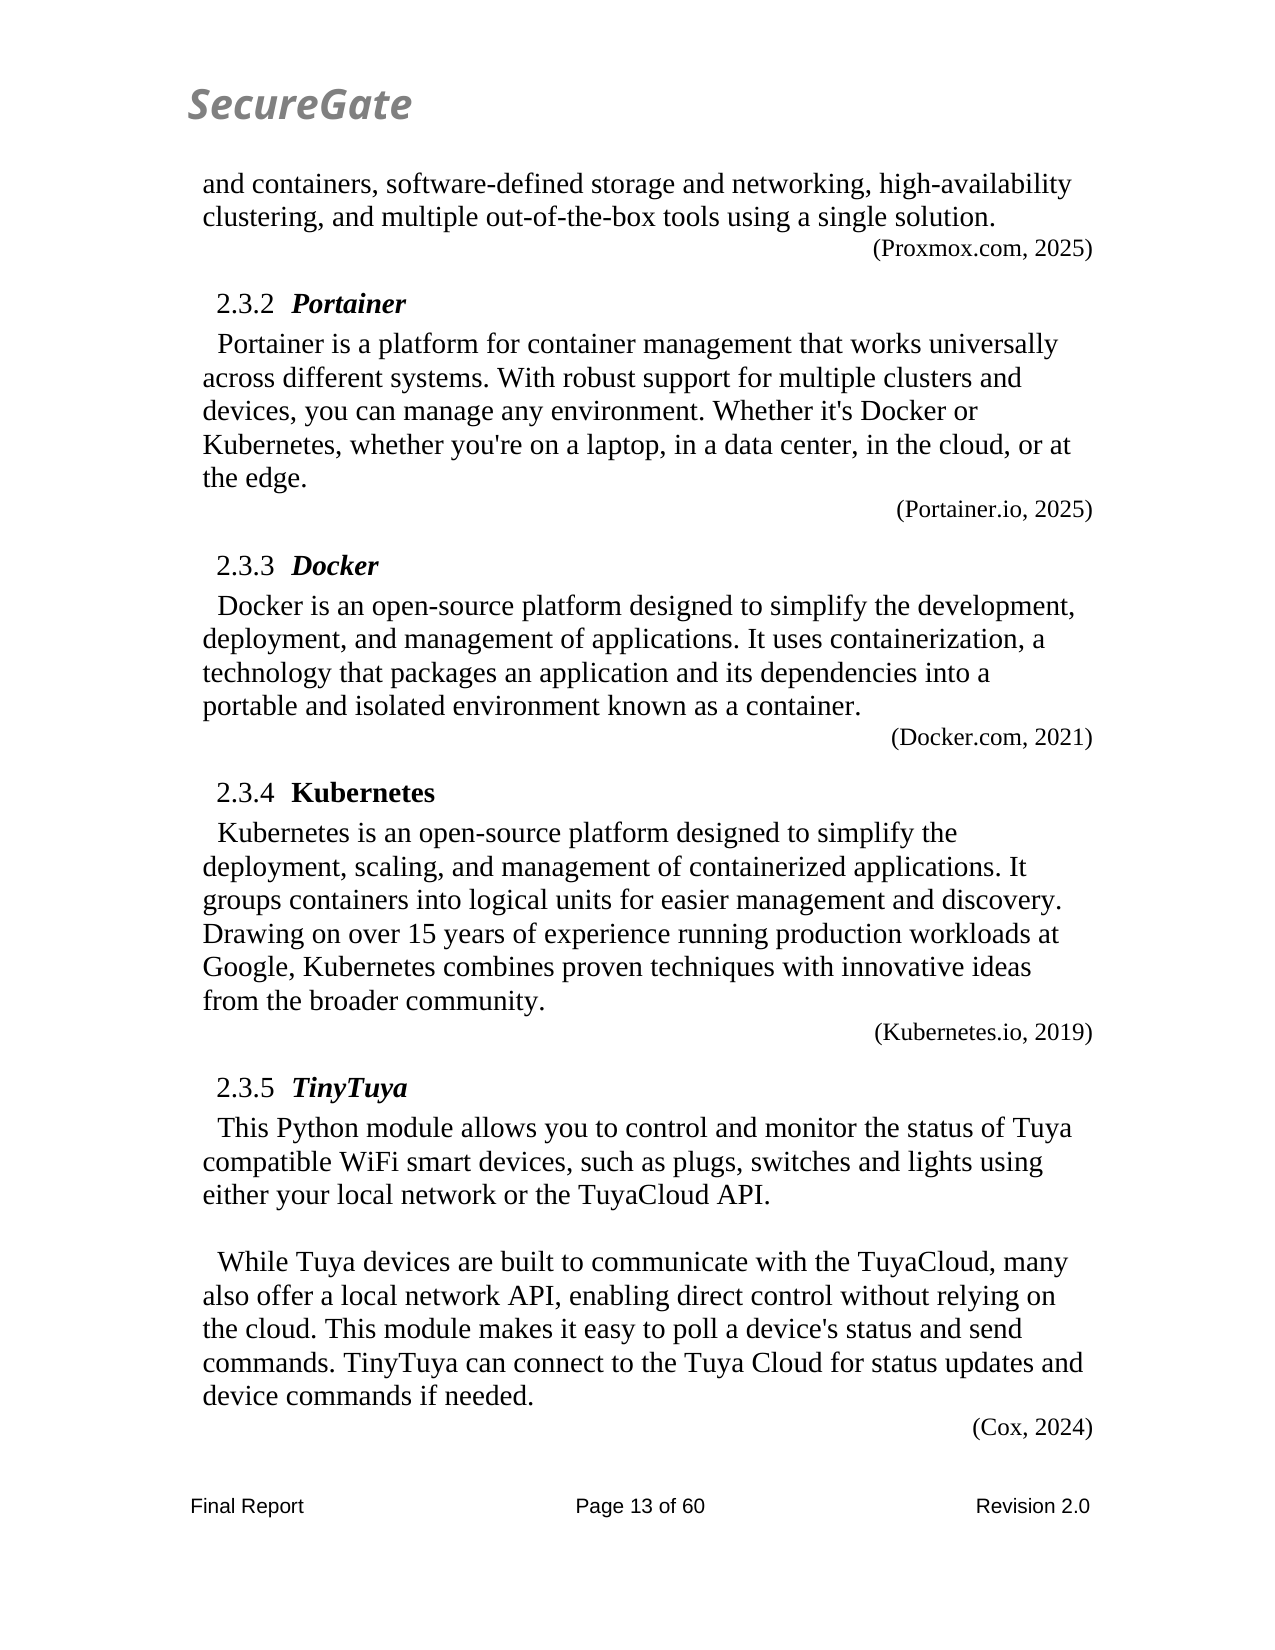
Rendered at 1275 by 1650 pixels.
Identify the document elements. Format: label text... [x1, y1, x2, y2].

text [202, 166, 1093, 233]
subtitle Docker [216, 548, 1093, 581]
text Kubernetes is an open-source platform designed to simplify the deployment, scaling, and management of containerized applications. It groups containers into logical units for easier management and discovery. Drawing on over 15 years of experience running production workloads at Google, Kubernetes combines proven techniques with innovative ideas from the broader community. [202, 815, 1093, 1017]
subtitle Portainer [216, 287, 1093, 320]
text Portainer is a platform for container management that works universally across different systems. With robust support for multiple clusters and devices, you can manage any environment. Whether it's Docker or Kubernetes, whether you're on a laptop, in a data center, in the cloud, or at the edge. [202, 326, 1093, 494]
text This Python module allows you to control and monitor the status of Tuya compatible WiFi smart devices, such as plugs, switches and lights using either your local network or the TuyaCloud API. [202, 1110, 1093, 1211]
text Docker is an open-source platform designed to simplify the development, deployment, and management of applications. It uses containerization, a technology that packages an application and its dependencies into a portable and isolated environment known as a container. [202, 588, 1093, 722]
subtitle Kubernetes [216, 776, 1093, 809]
subtitle TinyTuya [216, 1070, 1093, 1104]
text While Tuya devices are built to communicate with the TuyaCloud, many also offer a local network API, enabling direct control without relying on the cloud. This module makes it easy to poll a device's status and send commands. TinyTuya can connect to the Tuya Cloud for status updates and device commands if needed. [202, 1244, 1093, 1412]
